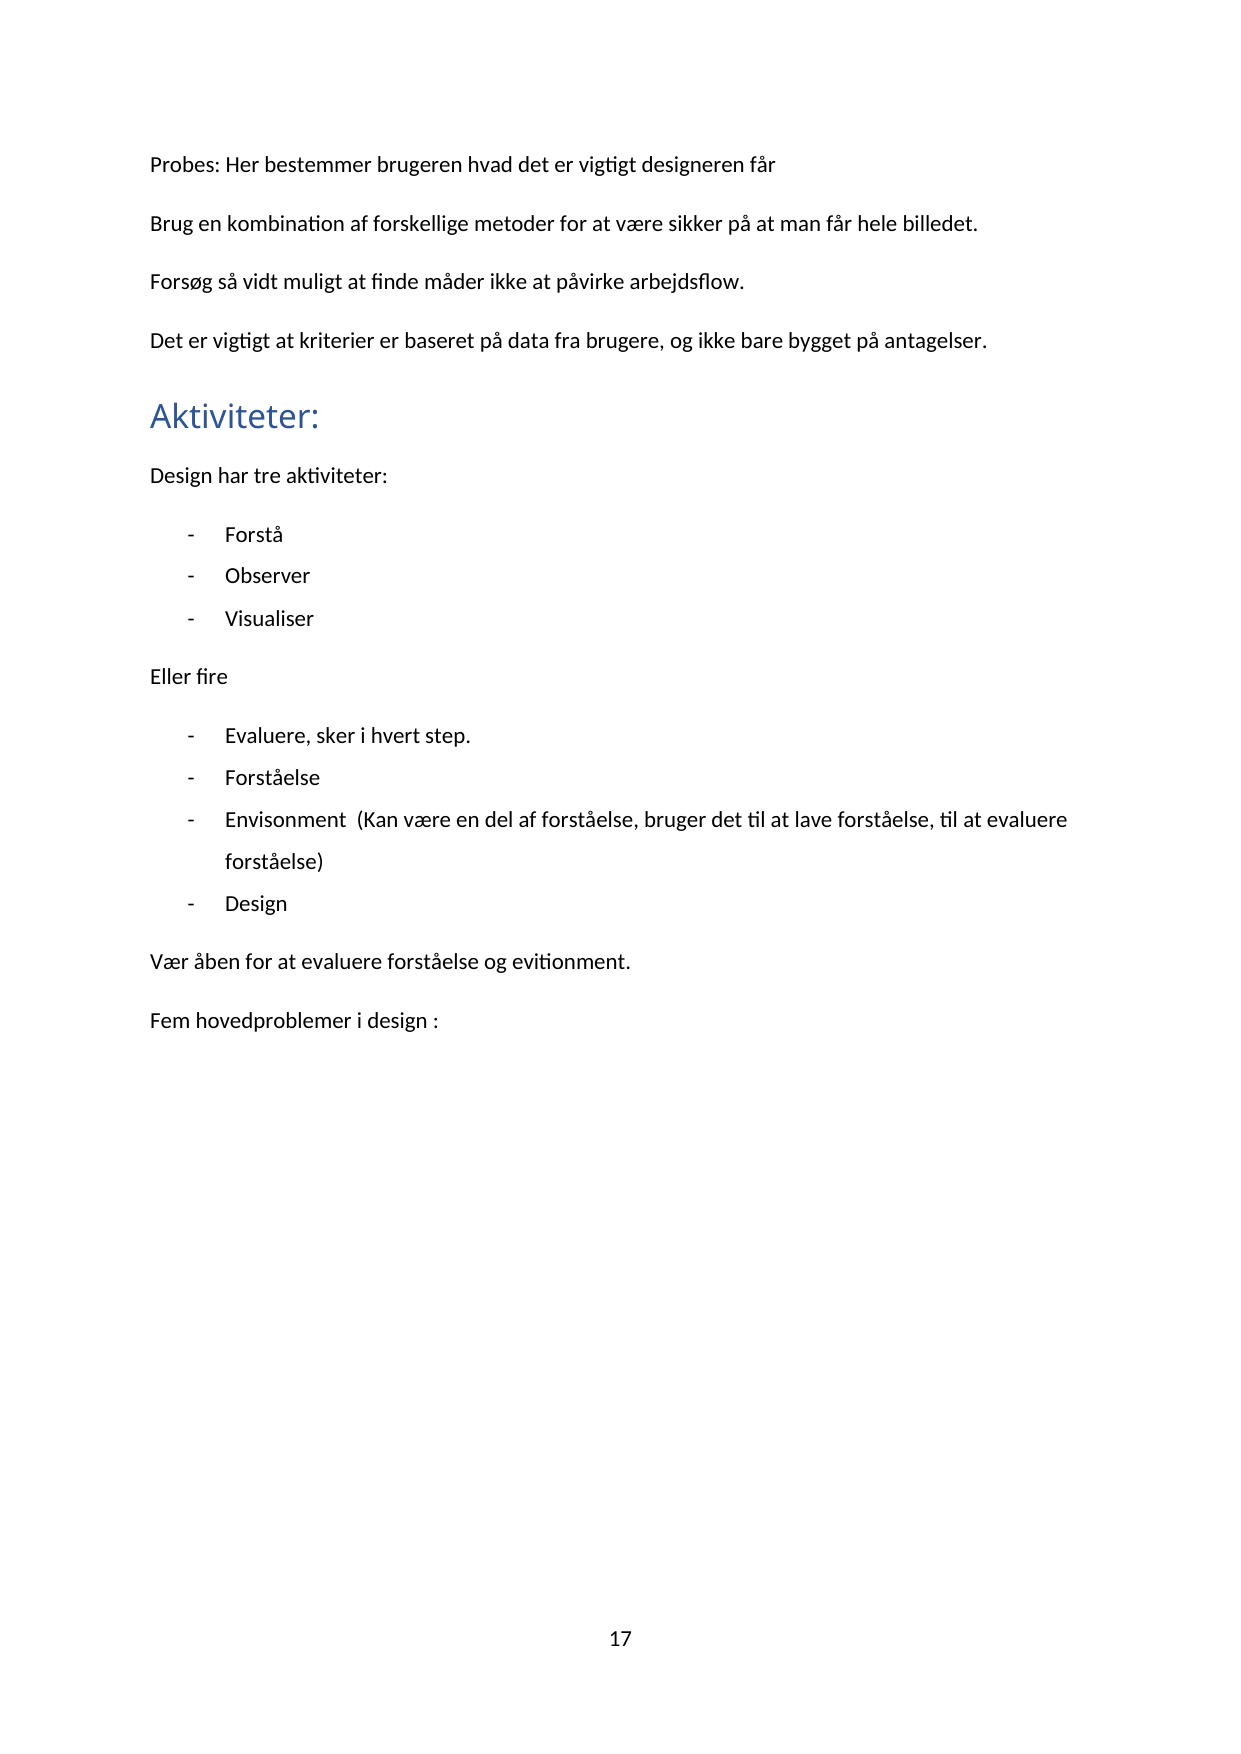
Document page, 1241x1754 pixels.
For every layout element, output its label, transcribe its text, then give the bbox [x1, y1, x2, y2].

list Evaluere, sker i hvert step. [187, 721, 1090, 749]
text Probes: Her bestemmer brugeren hvad det er vigtigt designeren får [150, 150, 1090, 178]
text Brug en kombination af forskellige metoder for at være sikker på at man får hele billedet. [150, 209, 1090, 237]
list Forståelse [187, 763, 1090, 791]
text Vær åben for at evaluere forståelse og evitionment. [150, 947, 1090, 976]
list Observer [187, 562, 1090, 590]
text Fem hovedproblemer i design : [150, 1006, 1090, 1034]
subtitle Aktiviteter: [150, 393, 1090, 438]
list Design [187, 889, 1090, 917]
list Visualiser [187, 604, 1090, 632]
text Design har tre aktiviteter: [150, 461, 1090, 489]
list Forstå [187, 520, 1090, 548]
text Eller fire [150, 662, 1090, 690]
text Forsøg så vidt muligt at finde måder ikke at påvirke arbejdsflow. [150, 267, 1090, 295]
list Envisonment (Kan være en del af forståelse, bruger det til at lave forståelse, til at evaluere forståelse) [187, 805, 1090, 875]
text Det er vigtigt at kriterier er baseret på data fra brugere, og ikke bare bygget på antagelser. [150, 326, 1090, 354]
